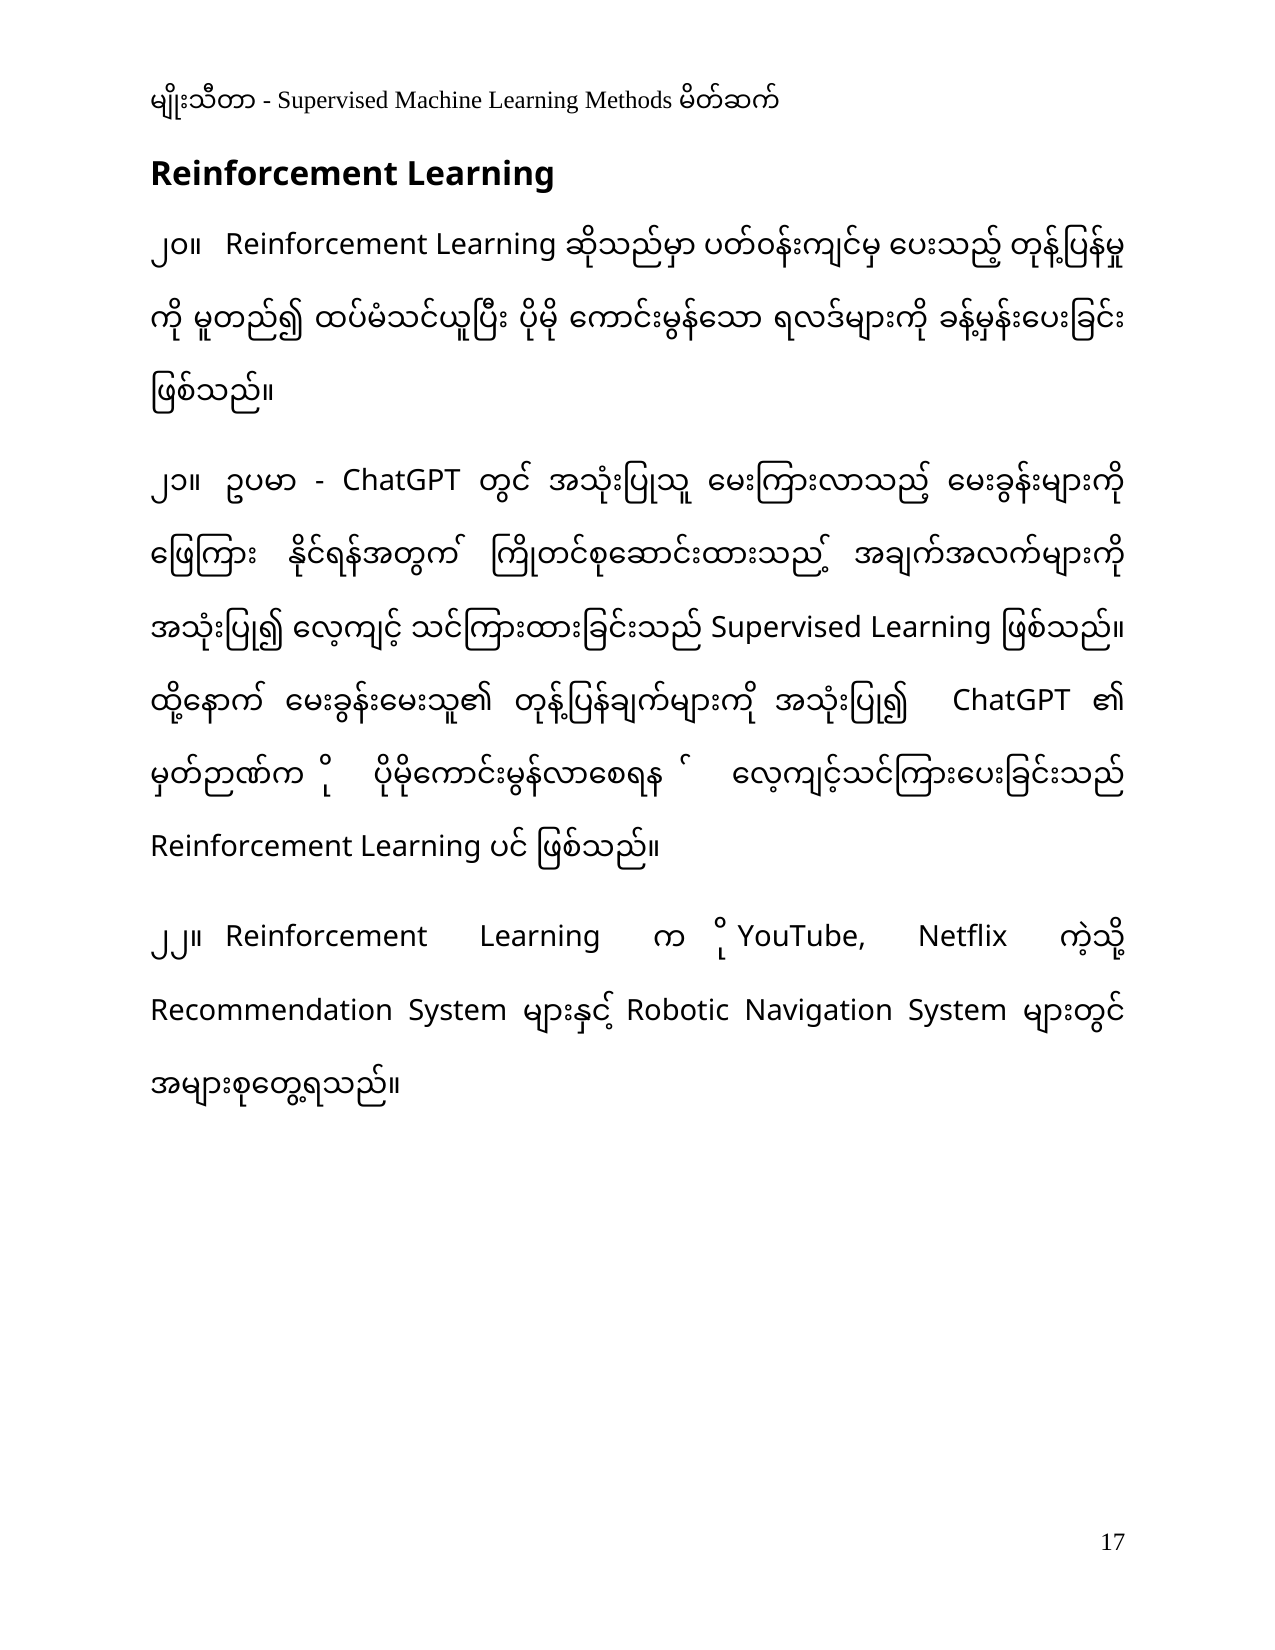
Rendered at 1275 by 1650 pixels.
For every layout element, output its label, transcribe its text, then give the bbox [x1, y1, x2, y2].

text ၂၀။ Reinforcement Learning ဆိုသည်မှာ ပတ်၀န်းကျင်မှ ပေးသည့် တုန့်ပြန်မှုကို မူတည်၍ ထပ်မံသင်ယူပြီး ပိုမို ကောင်းမွန်သော ရလဒ်များကို ခန့်မှန်းပေးခြင်း ဖြစ်သည်။ [150, 216, 1125, 426]
text ၂၂။ Reinforcement Learning ကို YouTube, Netflix ကဲ့သို့ Recommendation System များနှင့် Robotic Navigation System များတွင် အများစုတွေ့ရသည်။ [150, 908, 1125, 1118]
subtitle Reinforcement Learning [150, 150, 1125, 195]
text ၂၁။ ဥပမာ - ChatGPT တွင် အသုံးပြုသူ မေးကြားလာသည့် မေးခွန်းများကို ဖြေကြား နိုင်ရန်အတွက် ကြိုတင်စုဆောင်းထားသည့် အချက်အလက်များကို အသုံးပြု၍ လေ့ကျင့် သင်ကြားထားခြင်းသည် Supervised Learning ဖြစ်သည်။ ထို့နောက် မေးခွန်းမေးသူ၏ တုန့်ပြန်ချက်များကို အသုံးပြု၍ ChatGPT ၏ မှတ်ဉာဏ်ကို ပိုမိုကောင်းမွန်လာစေရန် လေ့ကျင့်သင်ကြားပေးခြင်းသည် Reinforcement Learning ပင် ဖြစ်သည်။ [150, 452, 1125, 882]
